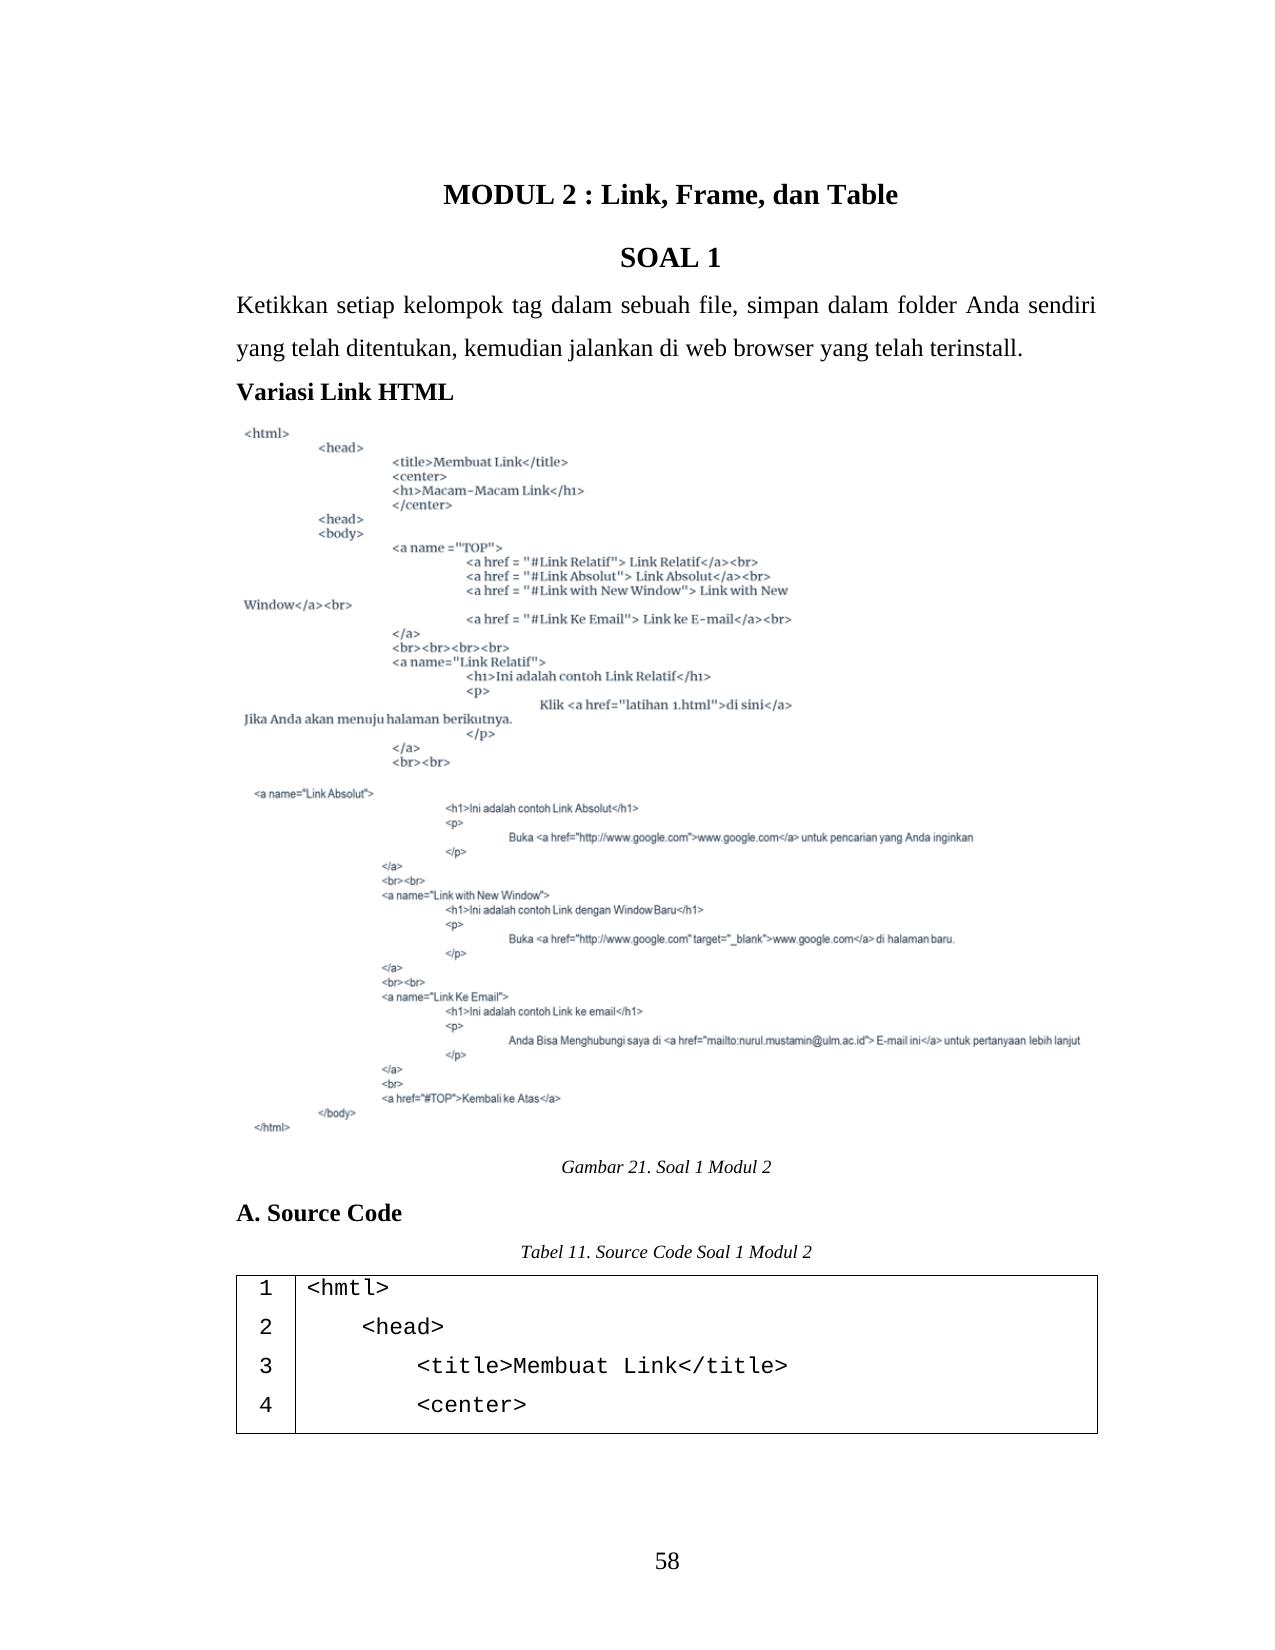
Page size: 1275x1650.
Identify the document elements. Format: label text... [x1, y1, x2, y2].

text Variasi Link HTML [236, 377, 1098, 405]
subtitle MODUL 2 : Link, Frame, dan Table [236, 177, 1098, 211]
subtitle SOAL 1 [236, 240, 1098, 273]
text Ketikkan setiap kelompok tag dalam sebuah file, simpan dalam folder Anda sendiri yang telah ditentukan, kemudian jalankan di web browser yang telah terinstall. [236, 290, 1098, 362]
picture [236, 419, 1098, 1142]
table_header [237, 1276, 295, 1433]
text Tabel 11. Source Code Soal 1 Modul 2 [236, 1241, 1098, 1263]
subtitle Source Code [236, 1198, 1098, 1227]
text Gambar 21. Soal 1 Modul 2 [236, 1156, 1098, 1177]
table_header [296, 1276, 1097, 1433]
